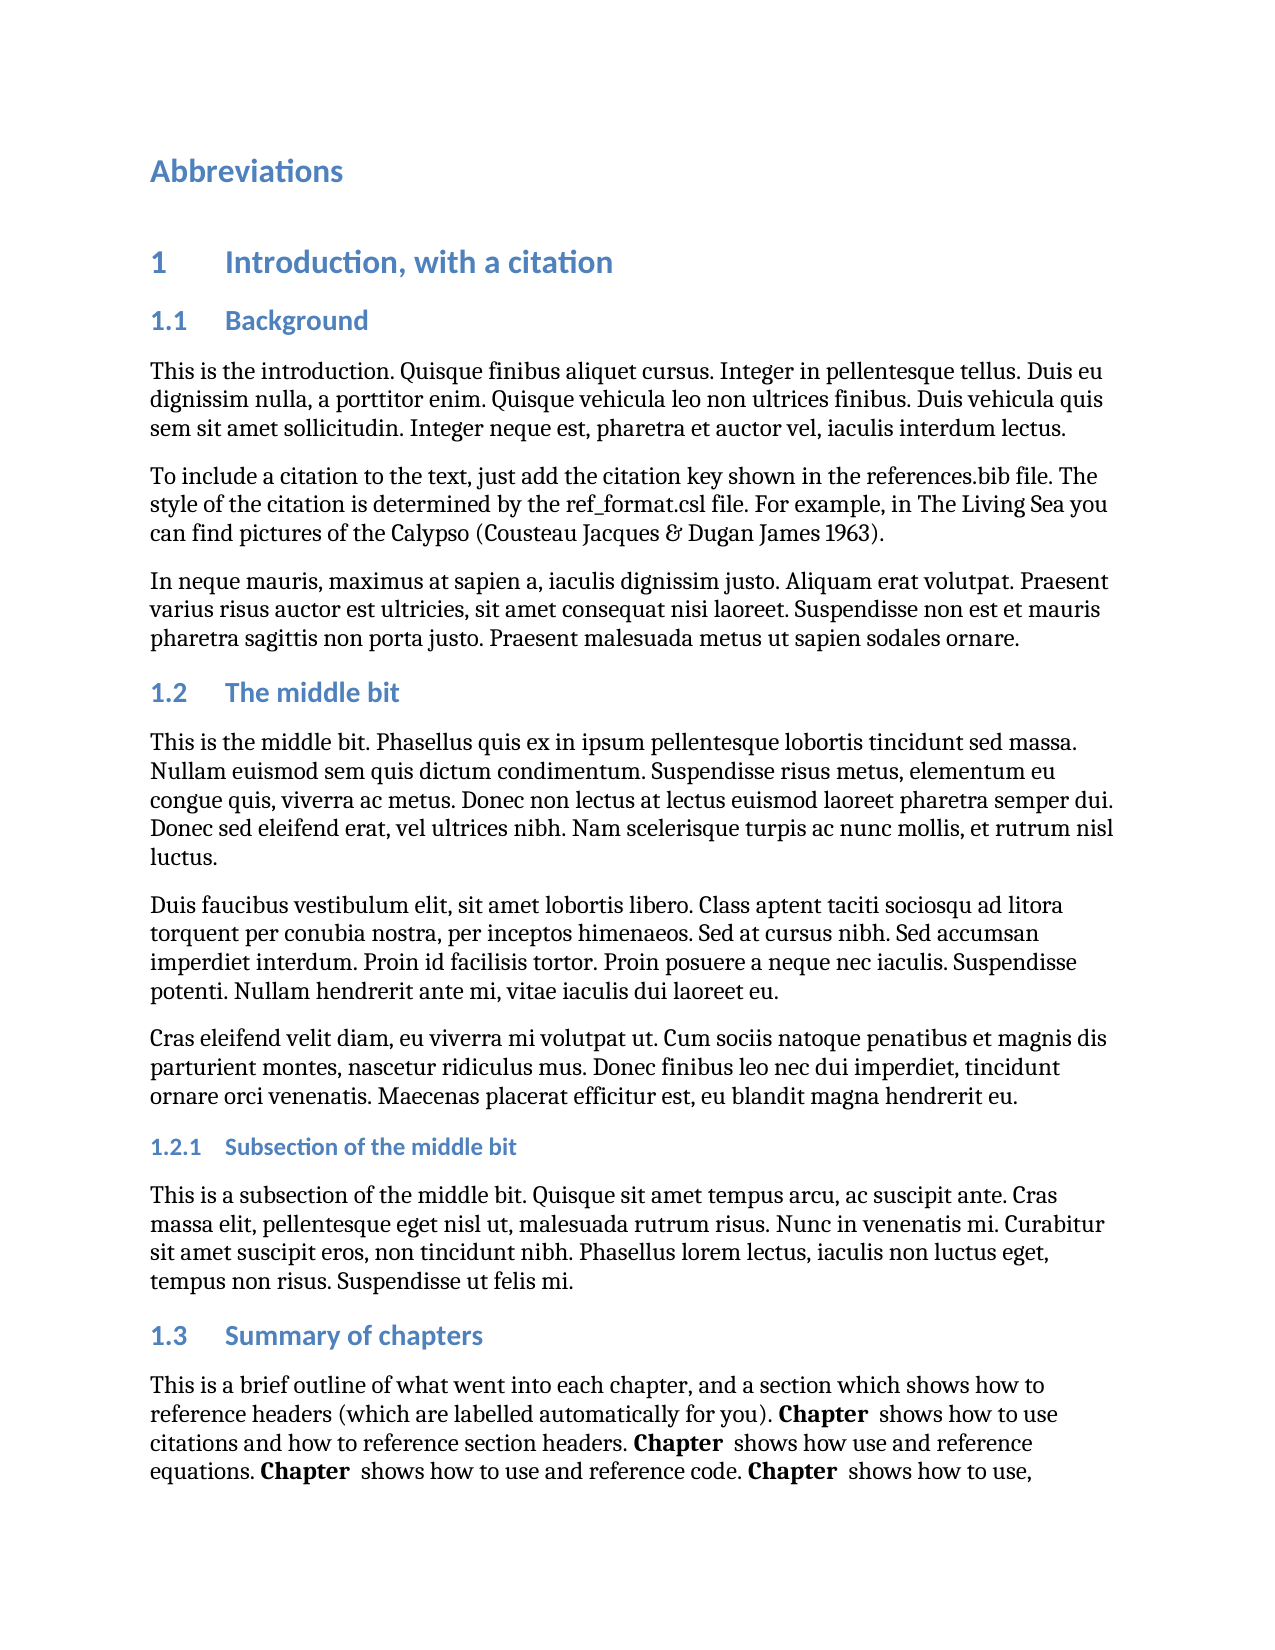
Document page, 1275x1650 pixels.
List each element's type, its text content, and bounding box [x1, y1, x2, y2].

text To include a citation to the text, just add the citation key shown in the references.bib file. The style of the citation is determined by the ref_format.csl file. For example, in The Living Sea you can find pictures of the Calypso (Cousteau Jacques & Dugan James 1963). [150, 462, 1125, 548]
text In neque mauris, maximus at sapien a, iaculis dignissim justo. Aliquam erat volutpat. Praesent varius risus auctor est ultricies, sit amet consequat nisi laoreet. Suspendisse non est et mauris pharetra sagittis non porta justo. Praesent malesuada metus ut sapien sodales ornare. [150, 567, 1125, 653]
subtitle 1.2.1 Subsection of the middle bit [150, 1131, 1125, 1162]
text This is the middle bit. Phasellus quis ex in ipsum pellentesque lobortis tincidunt sed massa. Nullam euismod sem quis dictum condimentum. Suspendisse risus metus, elementum eu congue quis, viverra ac metus. Donec non lectus at lectus euismod laoreet pharetra semper dui. Donec sed eleifend erat, vel ultrices nibh. Nam scelerisque turpis ac nunc mollis, et rutrum nisl luctus. [150, 728, 1125, 872]
subtitle 1.2 The middle bit [150, 674, 1125, 709]
subtitle 1.3 Summary of chapters [150, 1317, 1125, 1352]
text This is a subsection of the middle bit. Quisque sit amet tempus arcu, ac suscipit ante. Cras massa elit, pellentesque eget nisl ut, malesuada rutrum risus. Nunc in venenatis mi. Curabitur sit amet suscipit eros, non tincidunt nibh. Phasellus lorem lectus, iaculis non luctus eget, tempus non risus. Suspendisse ut felis mi. [150, 1181, 1125, 1296]
subtitle 1 Introduction, with a citation [150, 241, 1125, 281]
subtitle 1.1 Background [150, 302, 1125, 338]
text This is the introduction. Quisque finibus aliquet cursus. Integer in pellentesque tellus. Duis eu dignissim nulla, a porttitor enim. Quisque vehicula leo non ultrices finibus. Duis vehicula quis sem sit amet sollicitudin. Integer neque est, pharetra et auctor vel, iaculis interdum lectus. [150, 357, 1125, 443]
text Cras eleifend velit diam, eu viverra mi volutpat ut. Cum sociis natoque penatibus et magnis dis parturient montes, nascetur ridiculus mus. Donec finibus leo nec dui imperdiet, tincidunt ornare orci venenatis. Maecenas placerat efficitur est, eu blandit magna hendrerit eu. [150, 1024, 1125, 1111]
text Duis faucibus vestibulum elit, sit amet lobortis libero. Class aptent taciti sociosqu ad litora torquent per conubia nostra, per inceptos himenaeos. Sed at cursus nibh. Sed accumsan imperdiet interdum. Proin id facilisis tortor. Proin posuere a neque nec iaculis. Suspendisse potenti. Nullam hendrerit ante mi, vitae iaculis dui laoreet eu. [150, 891, 1125, 1006]
subtitle Abbreviations [150, 150, 1125, 191]
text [150, 1371, 1125, 1486]
